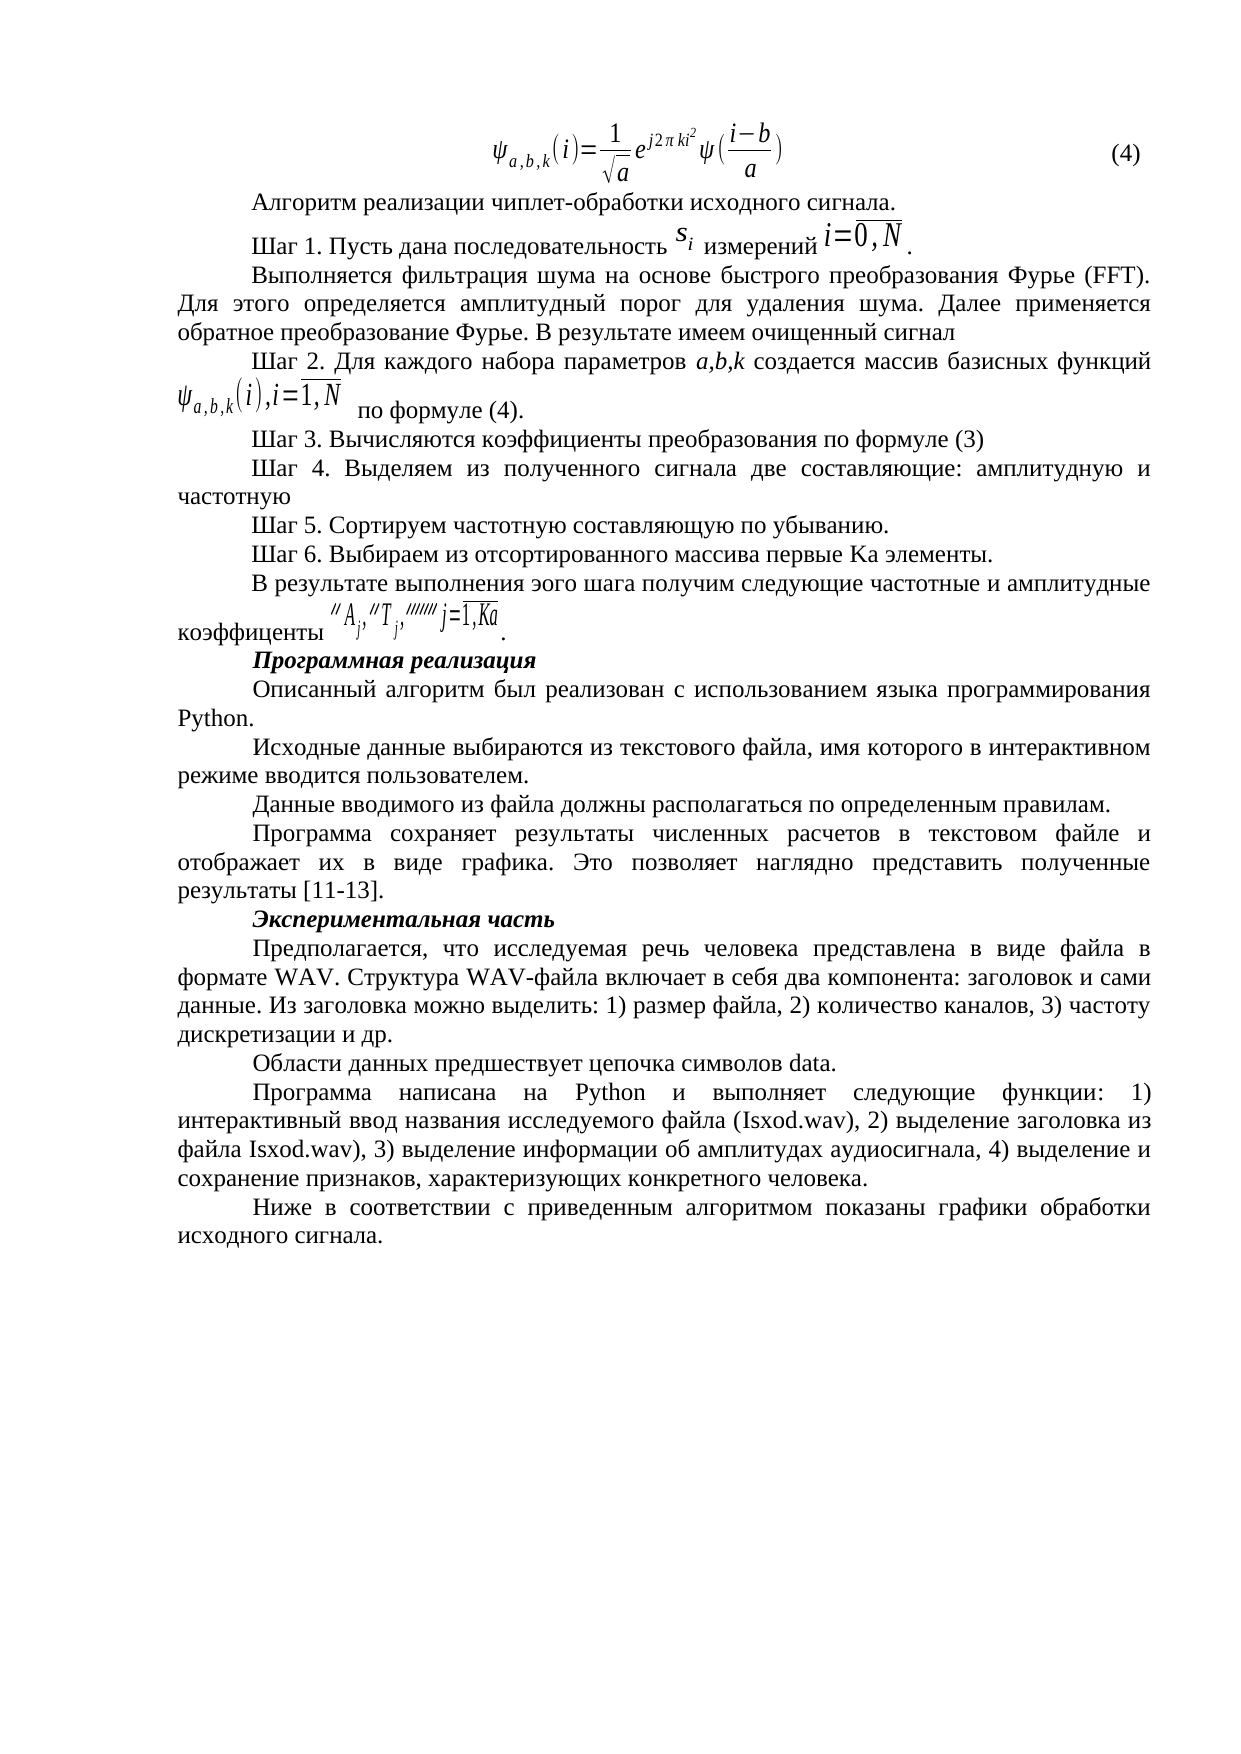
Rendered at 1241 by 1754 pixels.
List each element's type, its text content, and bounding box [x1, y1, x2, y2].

table_header [177, 118, 1100, 187]
text Шаг 4. Выделяем из полученного сигнала две составляющие: амплитудную и частотную [177, 453, 1152, 510]
text Экспериментальная часть [177, 904, 1152, 933]
text Области данных предшествует цепочка символов data. [177, 1048, 1152, 1077]
text Предполагается, что исследуемая речь человека представлена в виде файла в формате WAV. Структура WAV-файла включает в себя два компонента: заголовок и сами данные. Из заголовка можно выделить: 1) размер файла, 2) количество каналов, 3) частоту дискретизации и др. [177, 933, 1152, 1048]
text Шаг 5. Сортируем частотную составляющую по убыванию. [177, 510, 1152, 539]
text Шаг 2. Для каждого набора параметров a,b,k создается массив базисных функций по формуле (4). [177, 346, 1152, 424]
text Данные вводимого из файла должны располагаться по определенным правилам. [177, 789, 1152, 818]
text Программа написана на Python и выполняет следующие функции: 1) интерактивный ввод названия исследуемого файла (Isxod.wav), 2) выделение заголовка из файла Isxod.wav), 3) выделение информации об амплитудах аудиосигнала, 4) выделение и сохранение признаков, характеризующих конкретного человека. [177, 1077, 1152, 1192]
text Шаг 1. Пусть дана последовательность измерений . [177, 216, 1152, 260]
text Исходные данные выбираются из текстового файла, имя которого в интерактивном режиме вводится пользователем. [177, 732, 1152, 789]
text В результате выполнения эого шага получим следующие частотные и амплитудные коэффиценты . [177, 568, 1152, 646]
text Выполняется фильтрация шума на основе быстрого преобразования Фурье (FFT). Для этого определяется амплитудный порог для удаления шума. Далее применяется обратное преобразование Фурье. В результате имеем очищенный сигнал [177, 260, 1152, 346]
text Ниже в соответствии с приведенным алгоритмом показаны графики обработки исходного сигнала. [177, 1192, 1152, 1249]
text Программная реализация [177, 646, 1152, 674]
text Алгоритм реализации чиплет-обработки исходного сигнала. [177, 187, 1152, 216]
text Шаг 6. Выбираем из отсортированного массива первые Ka элементы. [177, 539, 1152, 568]
table_header (4) [1100, 118, 1152, 187]
text Программа сохраняет результаты численных расчетов в текстовом файле и отображает их в виде графика. Это позволяет наглядно представить полученные результаты [11-13]. [177, 818, 1152, 904]
text Описанный алгоритм был реализован с использованием языка программирования Python. [177, 674, 1152, 732]
text Шаг 3. Вычисляются коэффициенты преобразования по формуле (3) [177, 424, 1152, 453]
